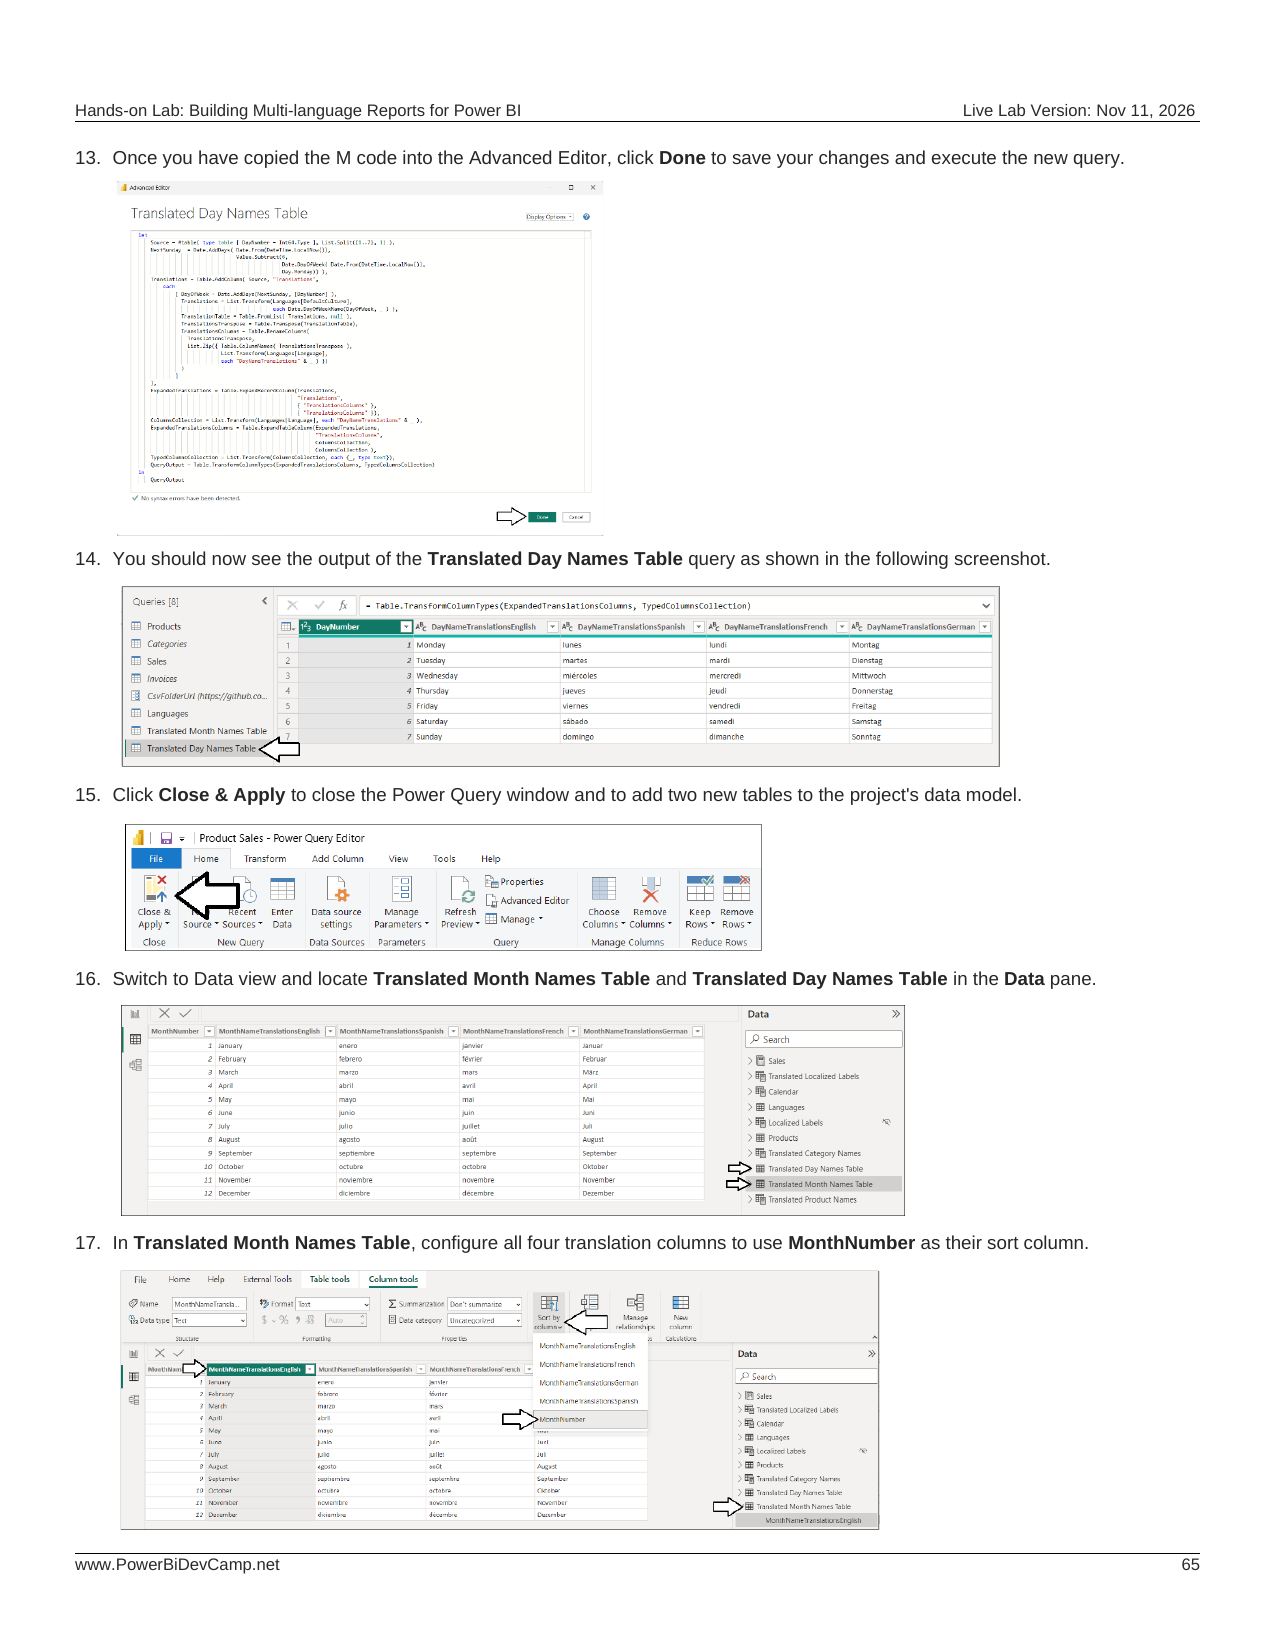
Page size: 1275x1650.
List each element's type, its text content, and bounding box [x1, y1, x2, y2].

picture [117, 181, 604, 536]
picture [117, 817, 767, 956]
text Switch to Data view and locate Translated Month Names Table and Translated Day Names Table in the Data pane. [75, 968, 1200, 989]
text Once you have copied the M code into the Advanced Editor, click Done to save your changes and execute the new query. [75, 147, 1200, 168]
text Click Close & Apply to close the Power Query window and to add two new tables to the project's data model. [75, 783, 1200, 805]
text You should now see the output of the Translated Day Names Table query as shown in the following screenshot. [75, 548, 1200, 569]
picture [117, 581, 1010, 771]
picture [117, 1266, 882, 1533]
text In Translated Month Names Table, configure all four translation columns to use MonthNumber as their sort column. [75, 1232, 1200, 1254]
picture [117, 1001, 908, 1220]
